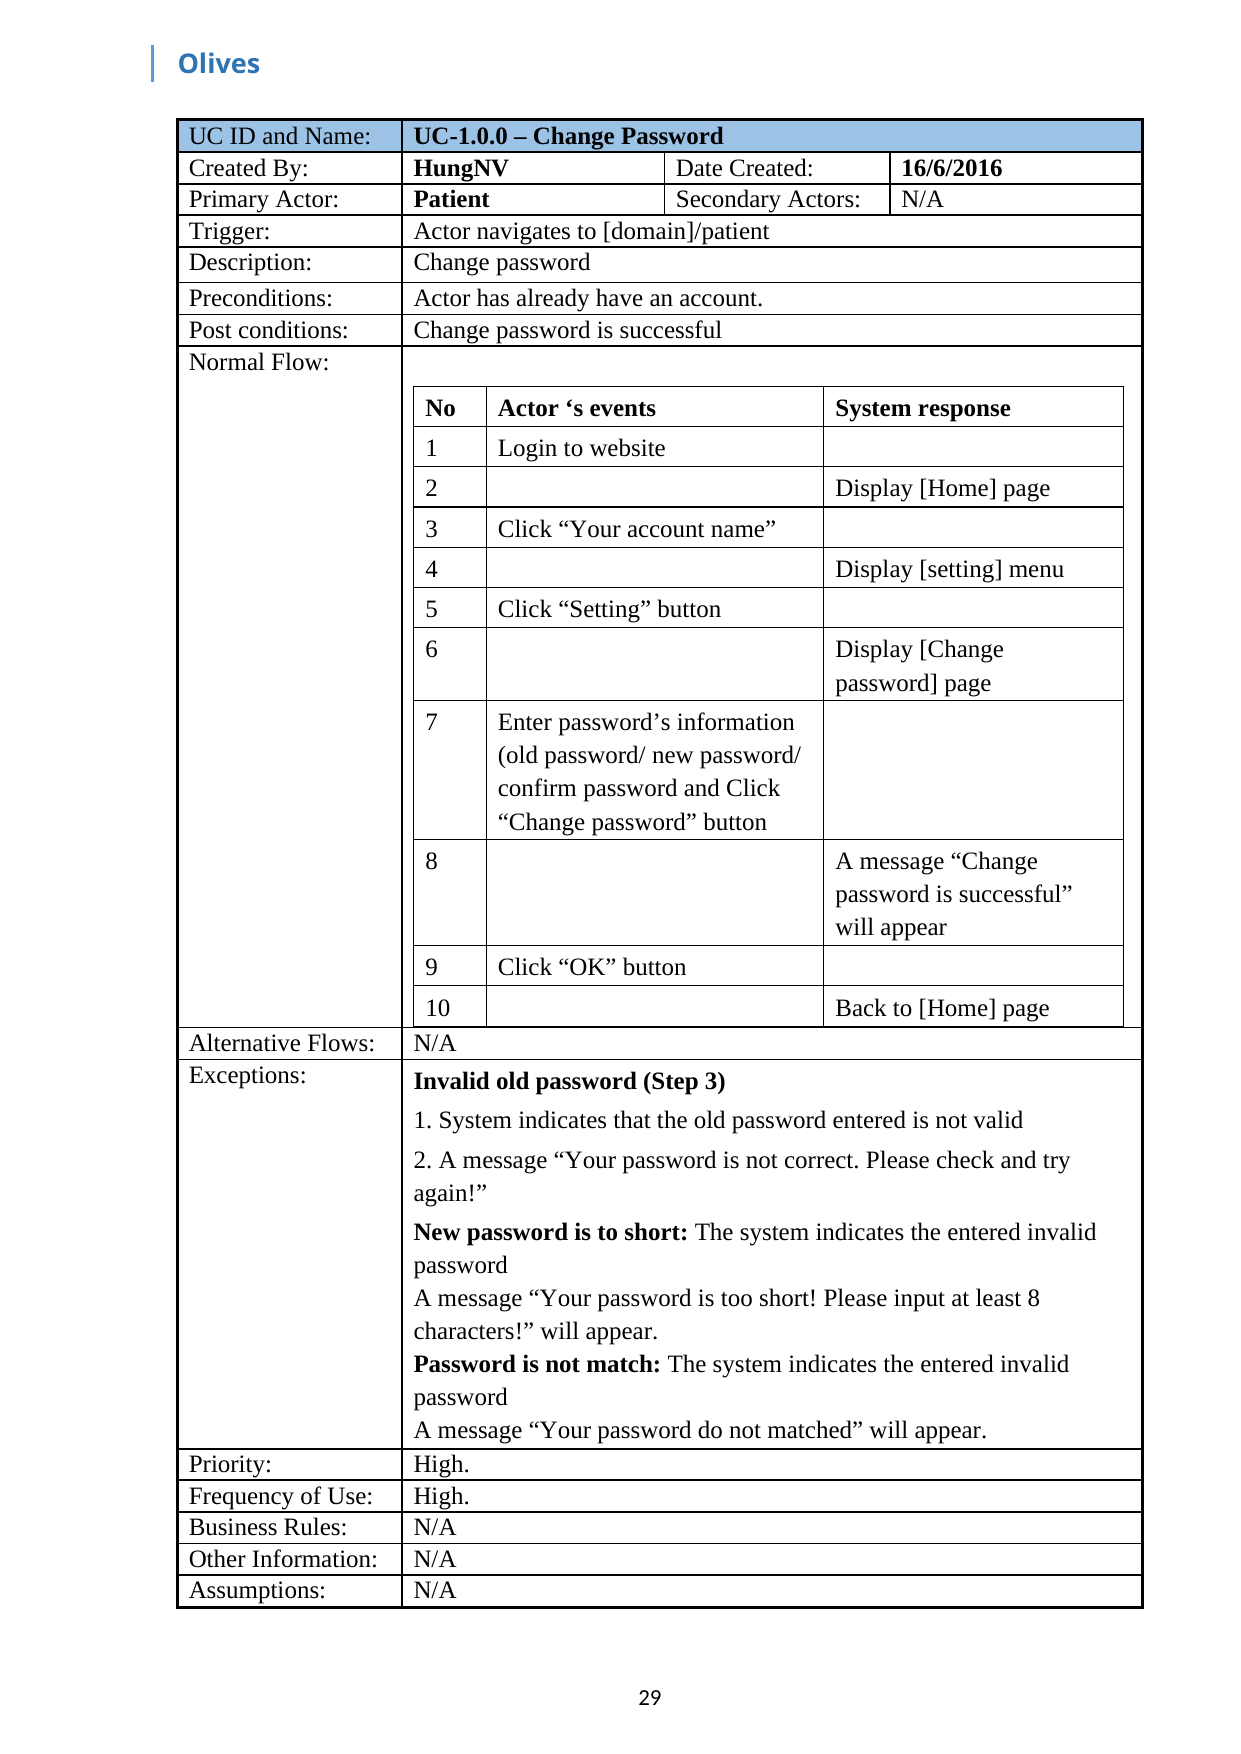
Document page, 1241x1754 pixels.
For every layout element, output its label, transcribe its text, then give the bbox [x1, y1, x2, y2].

table_cell Priority: [179, 1450, 401, 1479]
table_cell Actor has already have an account. [403, 283, 1141, 313]
table_cell Preconditions: [179, 283, 401, 313]
table_cell N/A [403, 1513, 1141, 1542]
table_header UC-1.0.0 – Change Password [403, 121, 1141, 151]
table_cell Other Information: [179, 1544, 401, 1574]
table_cell N/A [403, 1028, 1141, 1058]
table_cell Created By: [179, 153, 401, 183]
table_cell Normal Flow: [179, 347, 401, 1027]
table_cell High. [403, 1450, 1141, 1479]
table_cell N/A [403, 1544, 1141, 1574]
table_cell N/A [891, 185, 1141, 214]
table_cell Actor navigates to [domain]/patient [403, 216, 1141, 246]
table_cell High. [403, 1481, 1141, 1511]
table_cell Patient [403, 185, 664, 214]
table_cell Trigger: [179, 216, 401, 246]
table_cell Frequency of Use: [179, 1481, 401, 1511]
table_cell Change password [403, 248, 1141, 282]
table_cell Post conditions: [179, 315, 401, 345]
table_header UC ID and Name: [179, 121, 401, 151]
table_cell Primary Actor: [179, 185, 401, 214]
table_cell Secondary Actors: [665, 185, 889, 214]
table_cell [403, 347, 1141, 1027]
table_cell 16/6/2016 [891, 153, 1141, 183]
table_cell Alternative Flows: [179, 1028, 401, 1058]
table_cell Date Created: [665, 153, 889, 183]
table_cell Invalid old password (Step 3) 1. System indicates that the old password entered is not valid 2. A message “Your password is not correct. Please check and try again!” New password is to short: The system indicates the entered invalid password A message “Your password is too short! Please input at least 8 characters!” will appear. Password is not match: The system indicates the entered invalid password A message “Your password do not matched” will appear. [403, 1060, 1141, 1448]
table_cell Change password is successful [403, 315, 1141, 345]
table_cell Assumptions: [179, 1576, 401, 1606]
table_cell N/A [403, 1576, 1141, 1606]
table_cell HungNV [403, 153, 664, 183]
table_cell Description: [179, 248, 401, 282]
table_cell Exceptions: [179, 1060, 401, 1448]
table_cell Business Rules: [179, 1513, 401, 1542]
